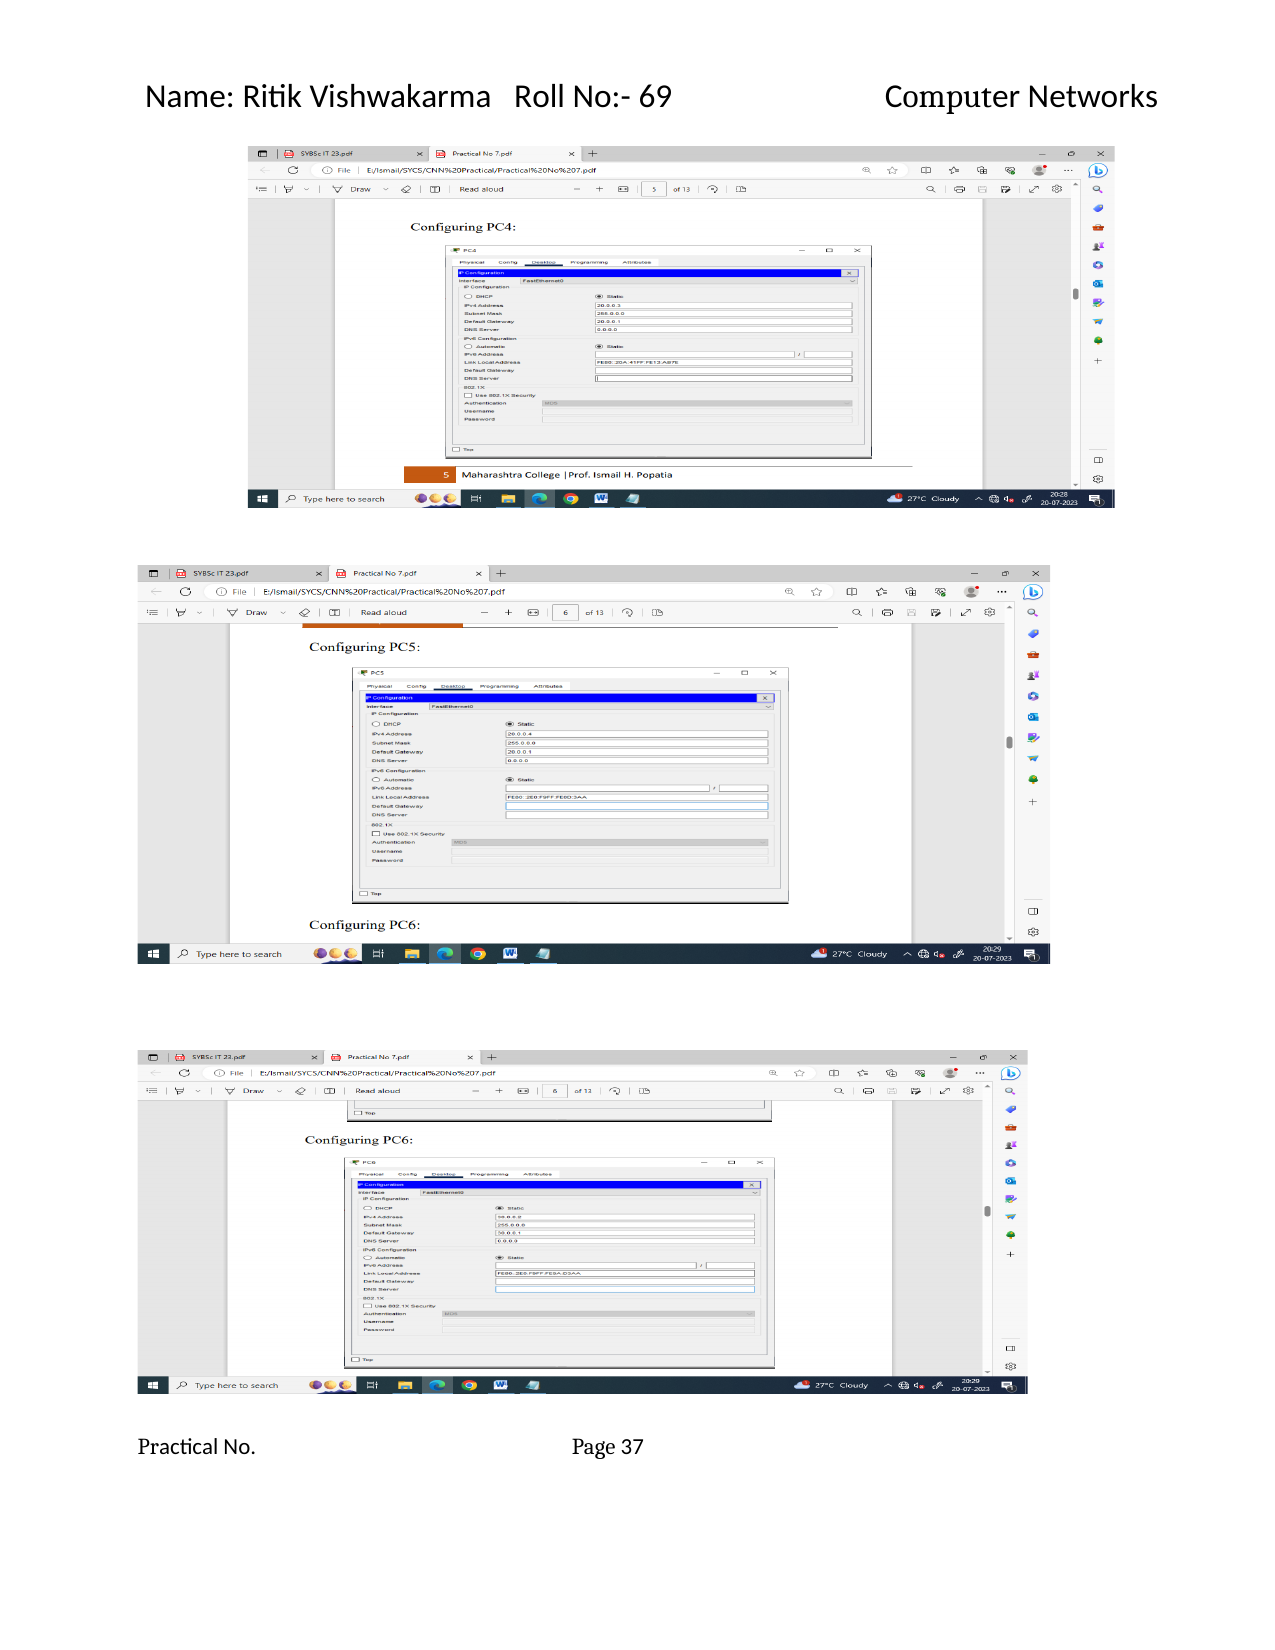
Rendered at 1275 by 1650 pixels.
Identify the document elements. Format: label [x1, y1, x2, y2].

picture [137, 565, 1051, 964]
picture [137, 1050, 1028, 1394]
picture [247, 146, 1115, 508]
